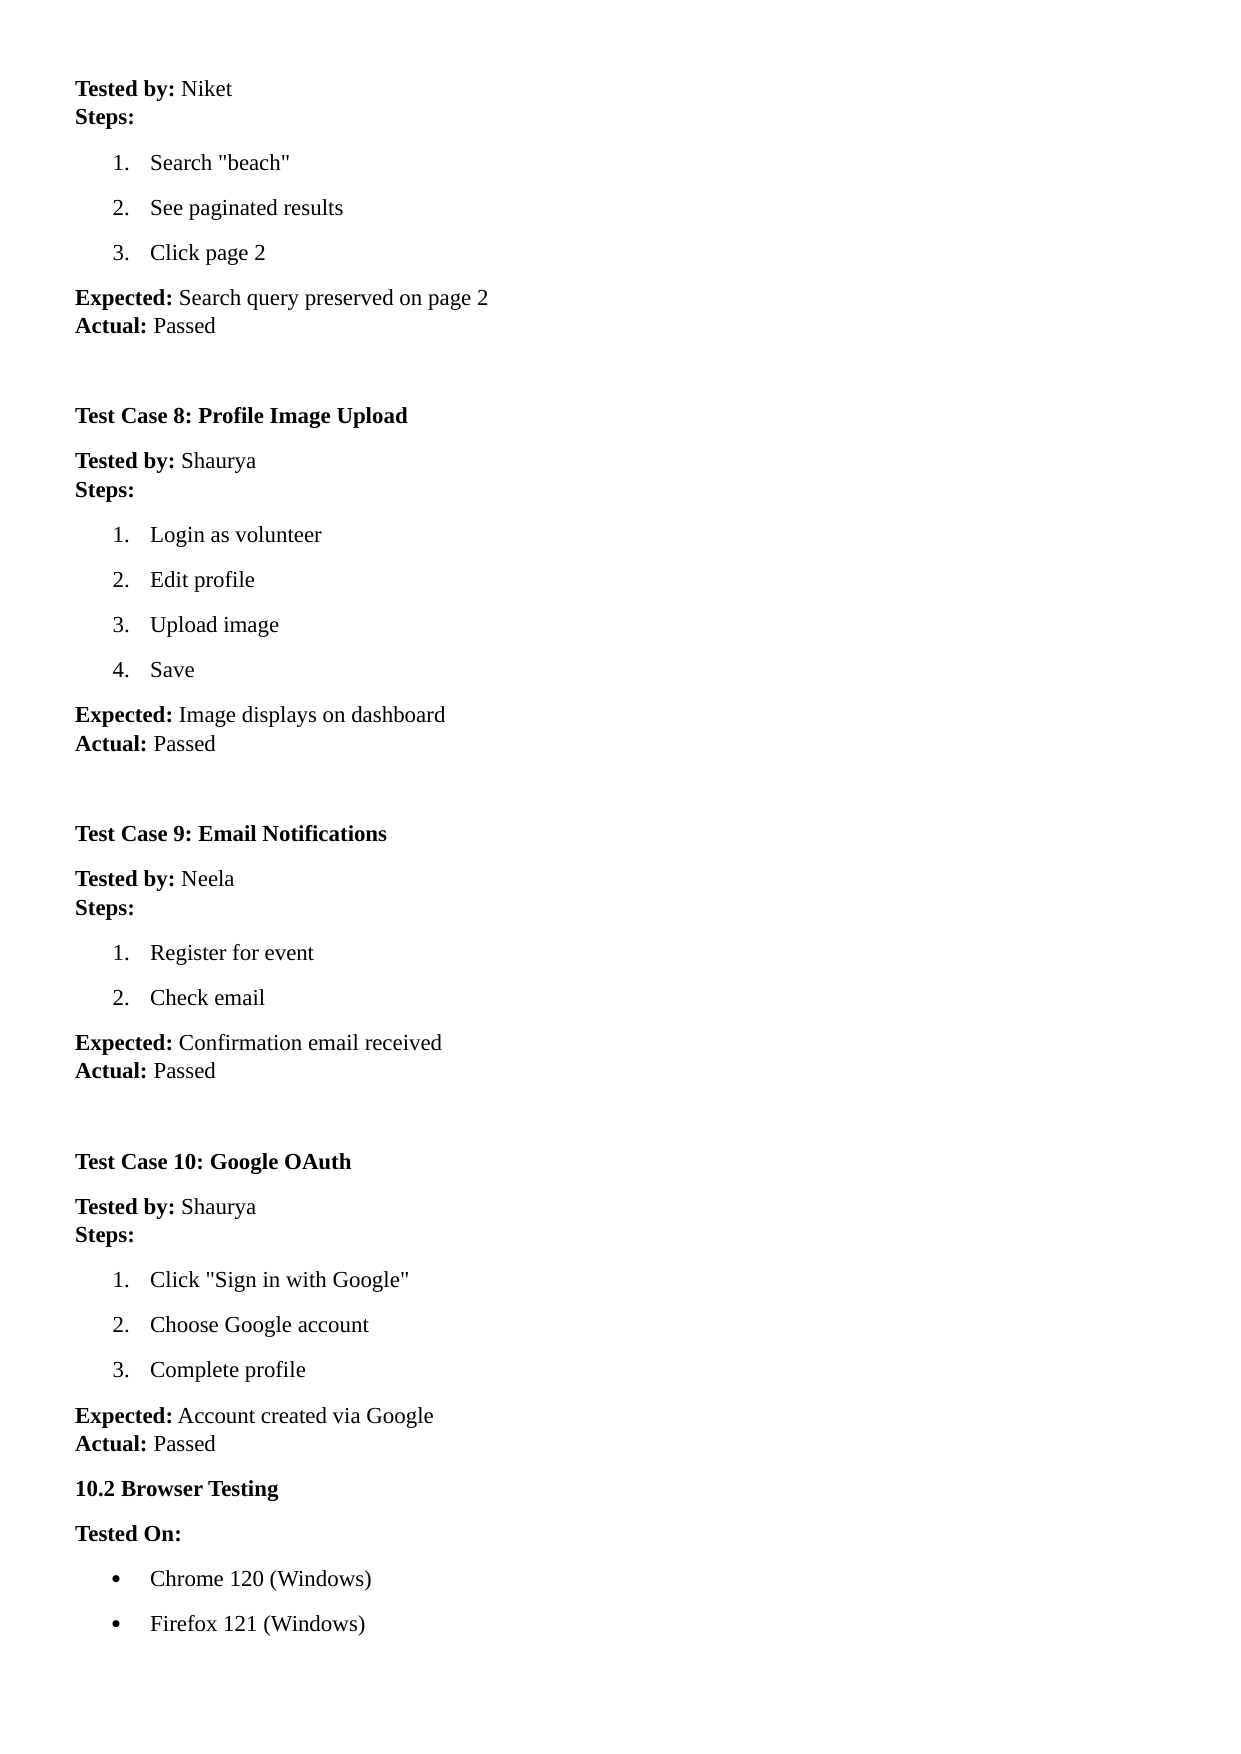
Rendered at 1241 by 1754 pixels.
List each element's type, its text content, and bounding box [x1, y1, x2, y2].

list Complete profile [112, 1357, 1165, 1383]
list Search "beach" [112, 148, 1165, 175]
text Tested by: Niket Steps: [75, 75, 1165, 130]
list Save [112, 656, 1165, 683]
text Test Case 10: Google OAuth [75, 1148, 1165, 1174]
text Tested by: Shaurya Steps: [75, 1193, 1165, 1248]
list Choose Google account [112, 1311, 1165, 1338]
list Edit profile [112, 566, 1165, 593]
text Tested On: [75, 1520, 1165, 1547]
list Firefox 121 (Windows) [112, 1611, 1165, 1637]
list Register for event [112, 939, 1165, 965]
list See paginated results [112, 194, 1165, 220]
text Tested by: Neela Steps: [75, 865, 1165, 920]
list Login as volunteer [112, 521, 1165, 547]
list Click page 2 [112, 239, 1165, 265]
list Click "Sign in with Google" [112, 1266, 1165, 1293]
text Expected: Search query preserved on page 2 Actual: Passed [75, 284, 1165, 339]
text Expected: Confirmation email received Actual: Passed [75, 1029, 1165, 1084]
text Tested by: Shaurya Steps: [75, 448, 1165, 502]
text 10.2 Browser Testing [75, 1475, 1165, 1502]
text Expected: Account created via Google Actual: Passed [75, 1402, 1165, 1456]
text Expected: Image displays on dashboard Actual: Passed [75, 702, 1165, 756]
list Upload image [112, 611, 1165, 638]
text Test Case 9: Email Notifications [75, 820, 1165, 847]
list Check email [112, 984, 1165, 1010]
text Test Case 8: Profile Image Upload [75, 402, 1165, 429]
list Chrome 120 (Windows) [112, 1565, 1165, 1592]
